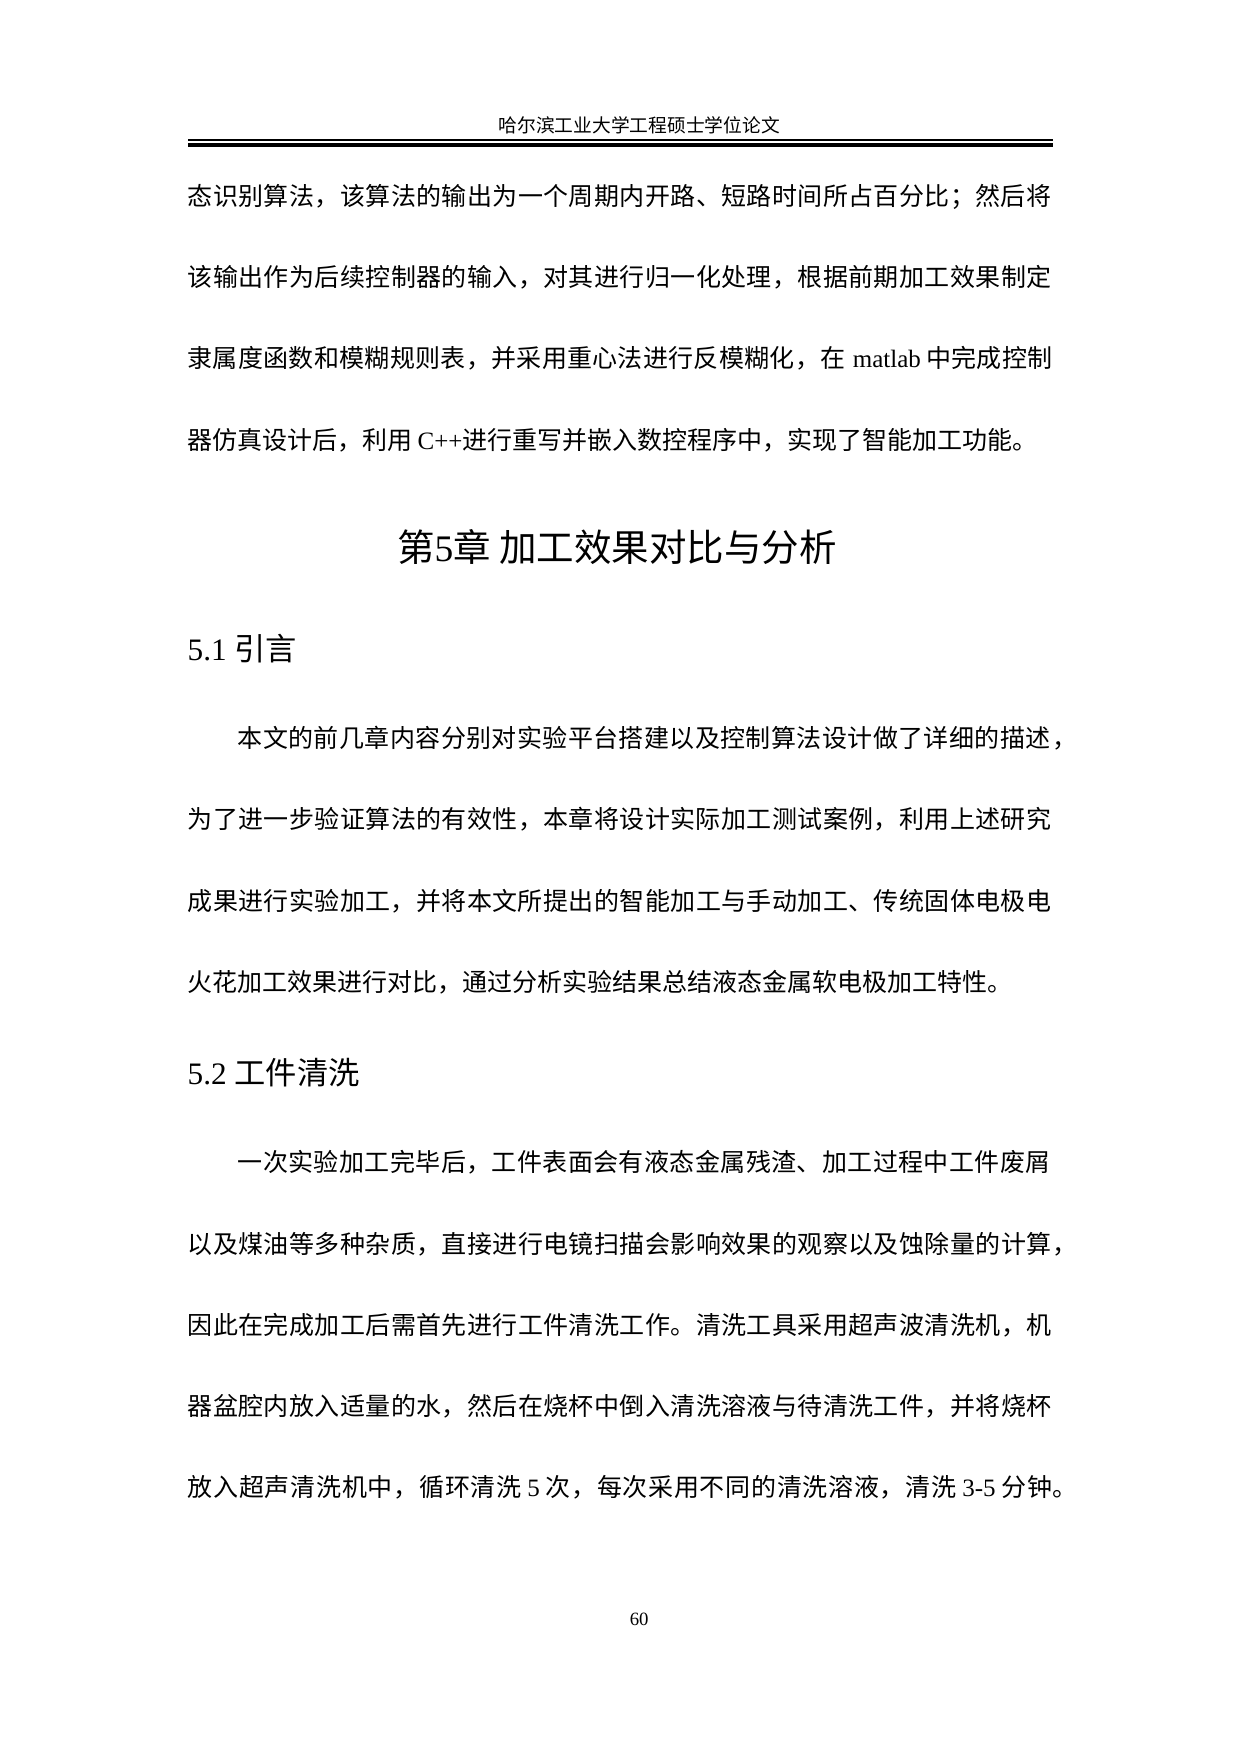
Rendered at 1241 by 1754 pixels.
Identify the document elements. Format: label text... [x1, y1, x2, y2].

subtitle 工件清洗 [187, 1038, 1053, 1103]
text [187, 1128, 1053, 1518]
subtitle 加工效果对比与分析 [232, 512, 1053, 577]
text 本文的前几章内容分别对实验平台搭建以及控制算法设计做了详细的描述，为了进一步验证算法的有效性，本章将设计实际加工测试案例，利用上述研究成果进行实验加工，并将本文所提出的智能加工与手动加工、传统固体电极电火花加工效果进行对比，通过分析实验结果总结液态金属软电极加工特性。 [187, 704, 1053, 1013]
subtitle 引言 [187, 614, 1053, 679]
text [187, 162, 1053, 471]
